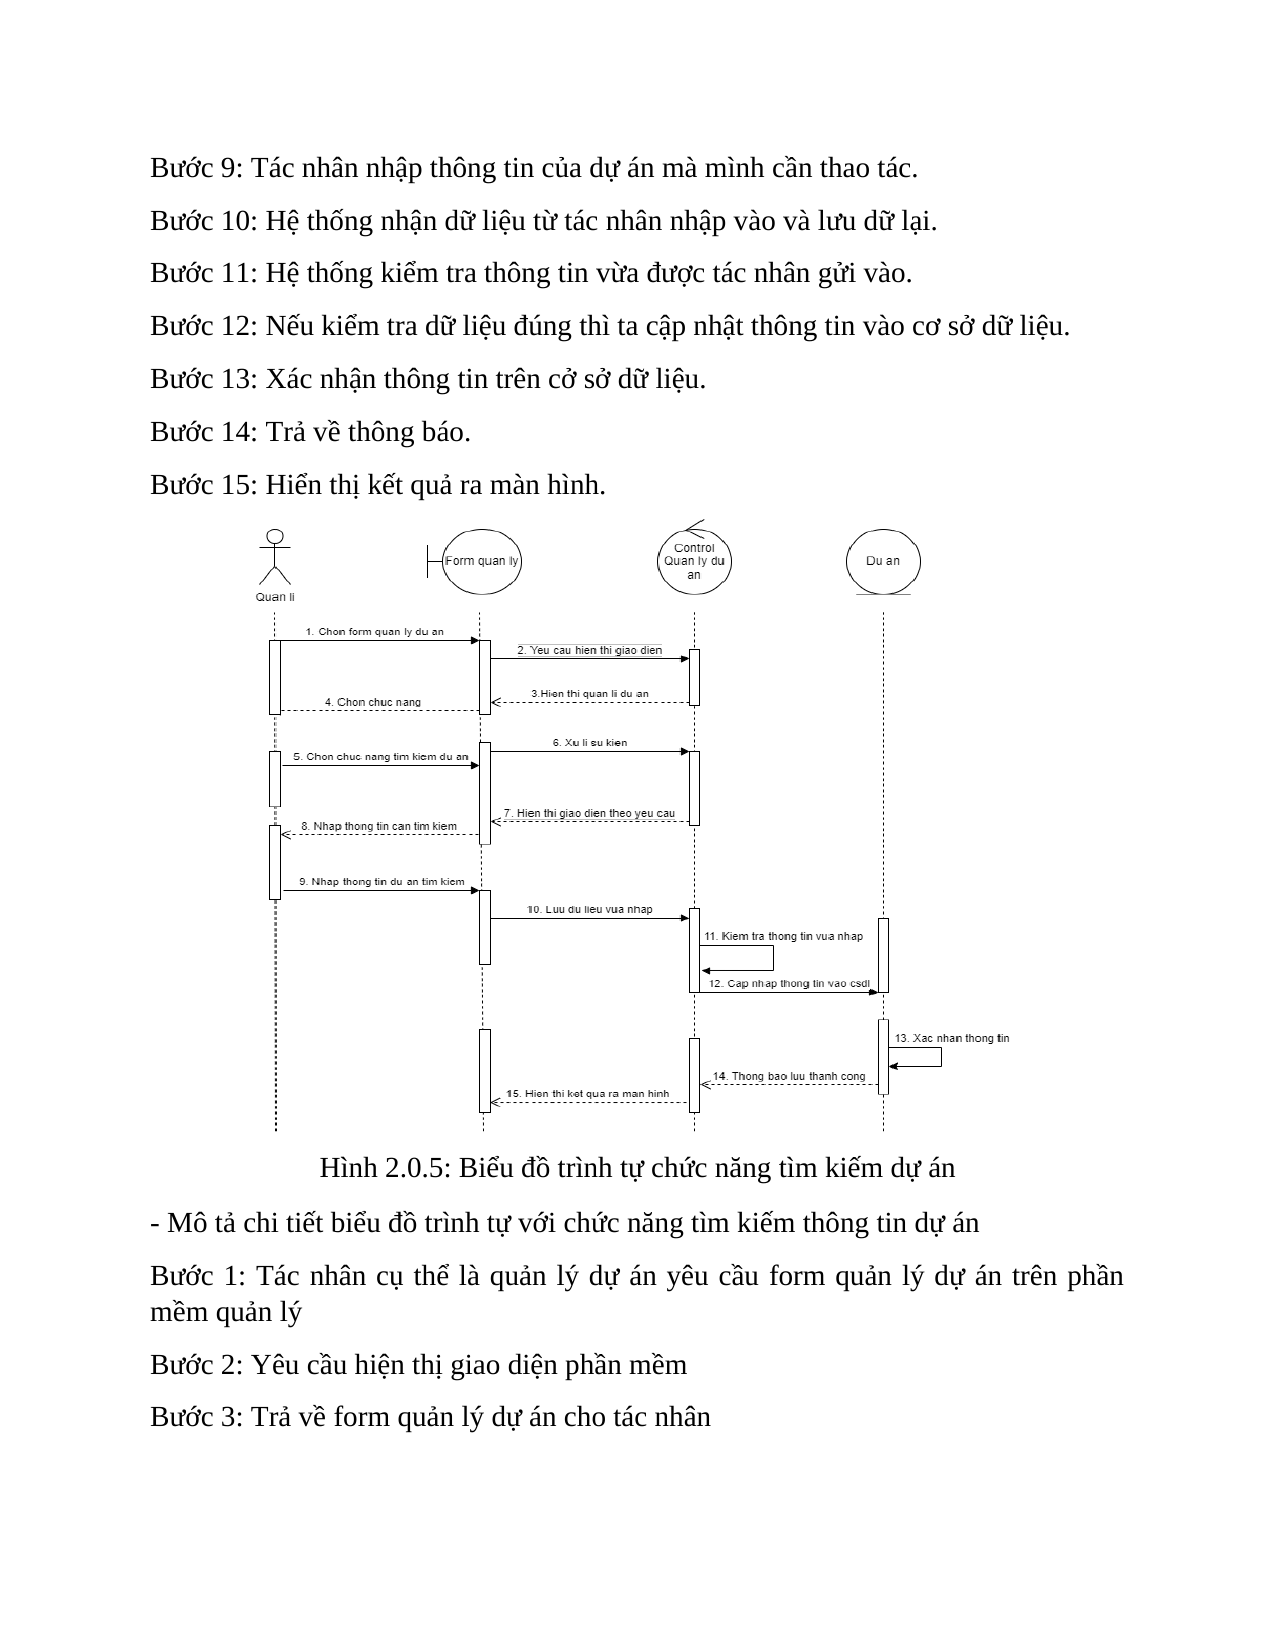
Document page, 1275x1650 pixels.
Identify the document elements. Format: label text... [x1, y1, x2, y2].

text Bước 12: Nếu kiểm tra dữ liệu đúng thì ta cập nhật thông tin vào cơ sở dữ liệu. [150, 308, 1125, 342]
text Bước 10: Hệ thống nhận dữ liệu từ tác nhân nhập vào và lưu dữ lại. [150, 203, 1125, 236]
text Bước 9: Tác nhân nhập thông tin của dự án mà mình cần thao tác. [150, 150, 1125, 183]
text Bước 1: Tác nhân cụ thể là quản lý dự án yêu cầu form quản lý dự án trên phần mềm quản lý [150, 1258, 1125, 1327]
text - Mô tả chi tiết biểu đồ trình tự với chức năng tìm kiếm thông tin dự án [150, 1205, 1125, 1238]
text Bước 14: Trả về thông báo. [150, 414, 1125, 448]
text Hình 2.0.5: Biểu đồ trình tự chức năng tìm kiếm dự án [150, 1151, 1125, 1184]
text Bước 3: Trả về form quản lý dự án cho tác nhân [150, 1399, 1125, 1433]
text Bước 11: Hệ thống kiểm tra thông tin vừa được tác nhân gửi vào. [150, 256, 1125, 289]
picture [255, 519, 1020, 1132]
text Bước 15: Hiển thị kết quả ra màn hình. [150, 467, 1125, 500]
text Bước 13: Xác nhận thông tin trên cở sở dữ liệu. [150, 361, 1125, 395]
text Bước 2: Yêu cầu hiện thị giao diện phần mềm [150, 1347, 1125, 1380]
